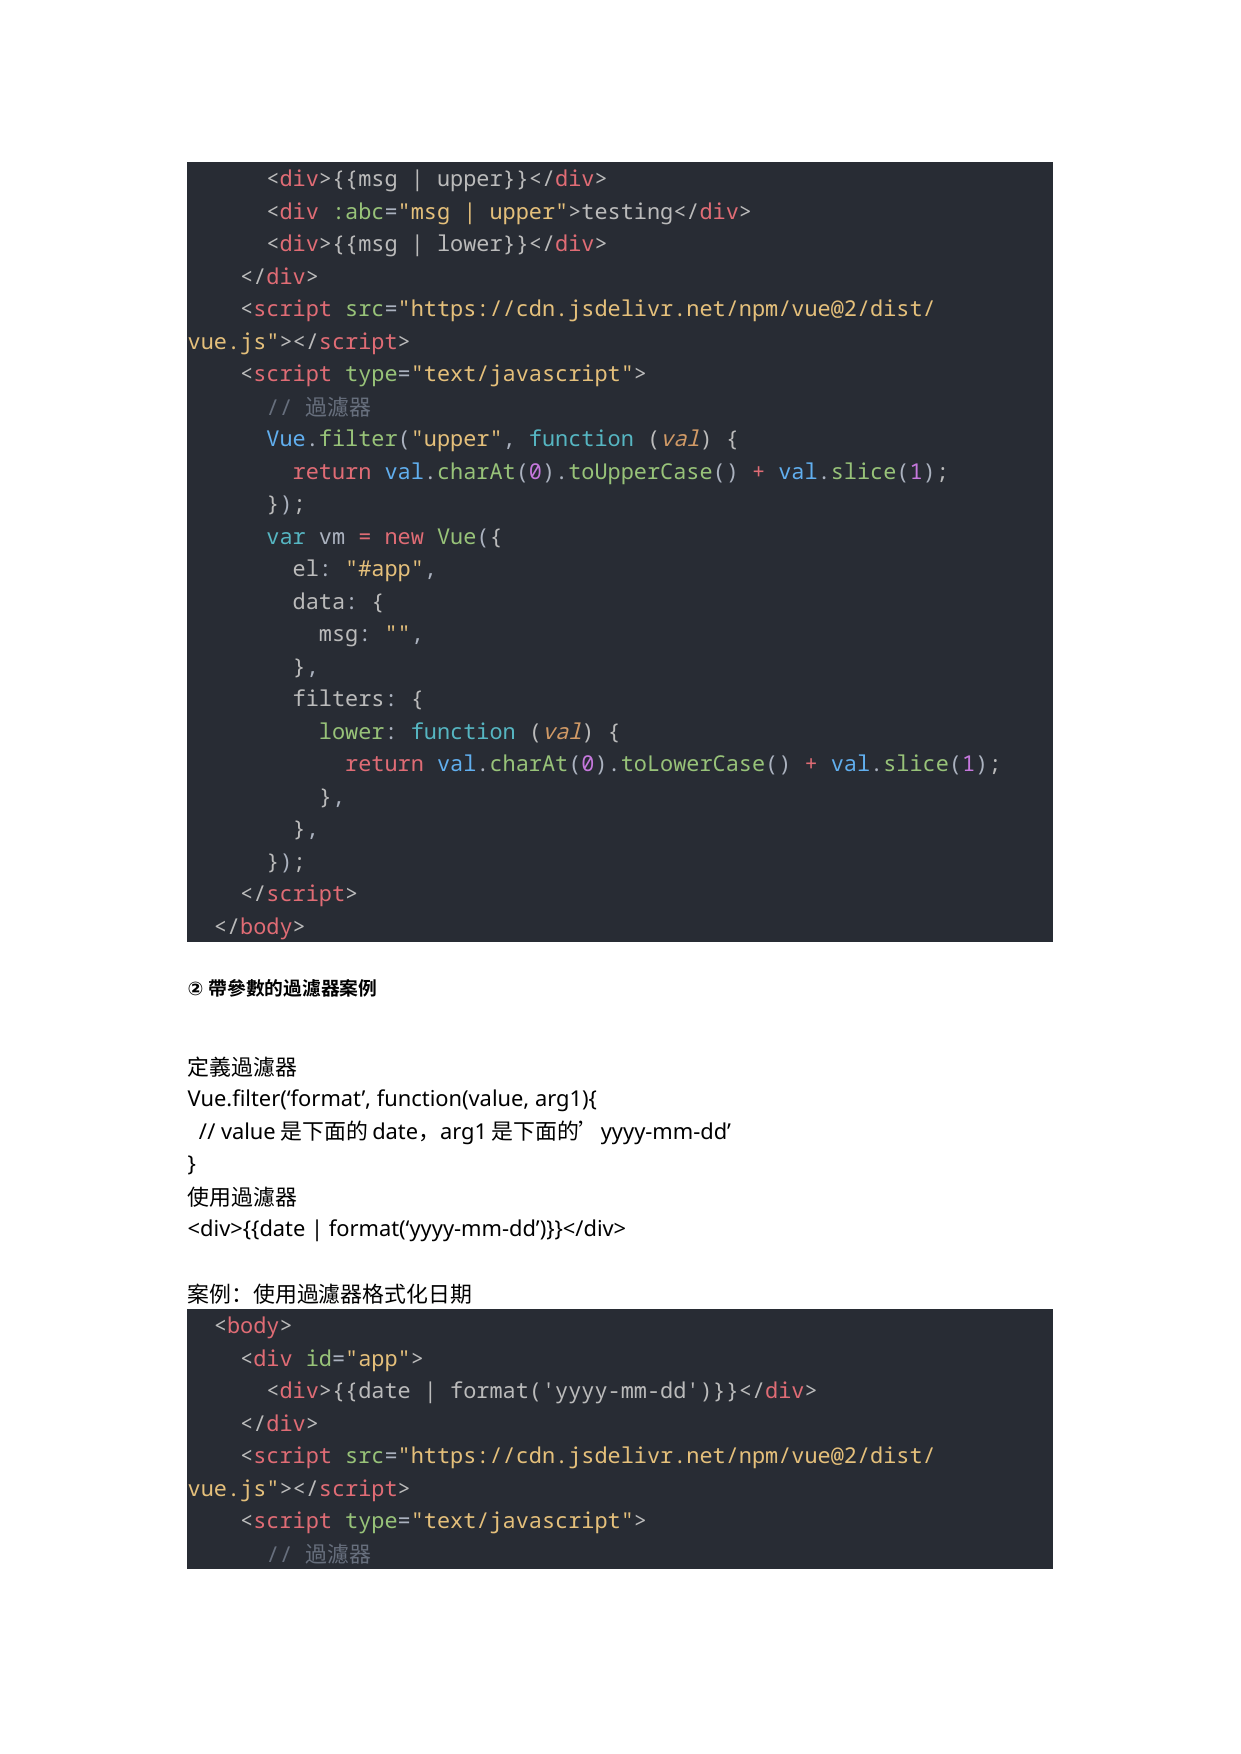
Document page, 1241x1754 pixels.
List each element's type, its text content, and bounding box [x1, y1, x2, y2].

text }, [187, 812, 1053, 844]
text 案例：使用過濾器格式化日期 [187, 1277, 1053, 1309]
text }, [187, 779, 1053, 812]
text }); [187, 487, 1053, 519]
text }, [187, 649, 1053, 682]
text </div> [187, 259, 1053, 292]
text 定義過濾器 [187, 1049, 1053, 1082]
text // 過濾器 [187, 389, 1053, 422]
text <script src="https://cdn.jsdelivr.net/npm/vue@2/dist/vue.js"></script> [187, 1439, 1053, 1504]
text <script type="text/javascript"> [187, 1504, 1053, 1537]
text <div :abc="msg | upper">testing</div> [187, 194, 1053, 227]
text // 過濾器 [187, 1537, 1053, 1569]
subtitle ② 帶參數的過濾器案例 [187, 971, 1053, 1004]
text data: { [187, 584, 1053, 617]
text msg: "", [187, 617, 1053, 649]
text return val.charAt(0).toLowerCase() + val.slice(1); [187, 747, 1053, 779]
text <div>{{msg | upper}}</div> [187, 162, 1053, 194]
text el: "#app", [187, 552, 1053, 584]
text var vm = new Vue({ [187, 519, 1053, 552]
text filters: { [187, 682, 1053, 714]
text <script type="text/javascript"> [187, 357, 1053, 389]
text lower: function (val) { [187, 714, 1053, 747]
text <div>{{date | format('yyyy-mm-dd')}}</div> [187, 1374, 1053, 1407]
text }); [187, 844, 1053, 877]
text <script src="https://cdn.jsdelivr.net/npm/vue@2/dist/vue.js"></script> [187, 292, 1053, 357]
text Vue.filter("upper", function (val) { [187, 422, 1053, 454]
text </body> [187, 909, 1053, 942]
text </div> [187, 1407, 1053, 1439]
text </script> [187, 877, 1053, 909]
text <div>{{msg | lower}}</div> [187, 227, 1053, 259]
text 使用過濾器 [187, 1179, 1053, 1212]
text Vue.filter(‘format’, function(value, arg1){ [187, 1082, 1053, 1114]
text // value是下面的date，arg1是下面的’yyyy-mm-dd’ [187, 1114, 1053, 1147]
text } [187, 1147, 1053, 1179]
text return val.charAt(0).toUpperCase() + val.slice(1); [187, 454, 1053, 487]
text <body> [187, 1309, 1053, 1342]
text <div>{{date | format(‘yyyy-mm-dd’)}}</div> [187, 1212, 1053, 1244]
text <div id="app"> [187, 1342, 1053, 1374]
